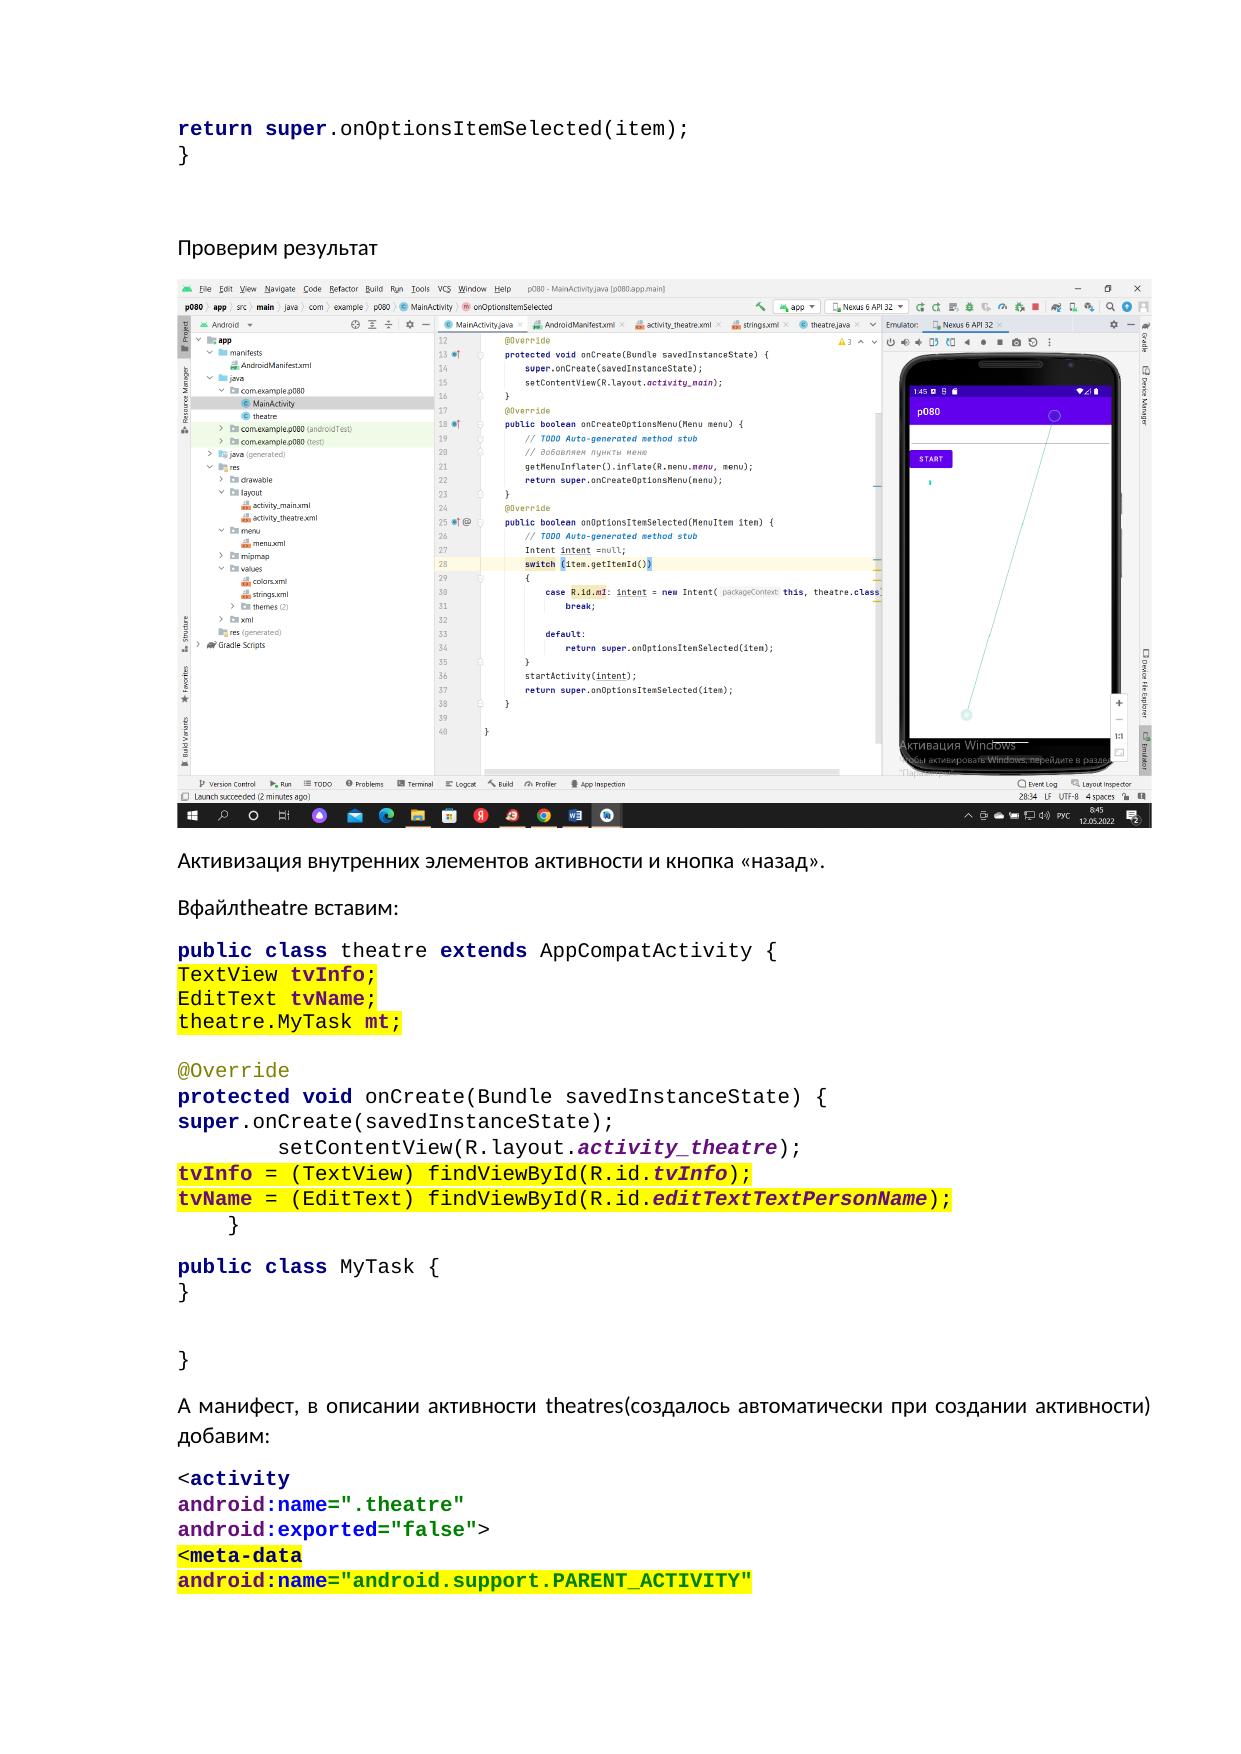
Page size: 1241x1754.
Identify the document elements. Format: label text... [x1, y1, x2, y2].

text public class theatre extends AppCompatActivity { TextView tvInfo; EditText tvName; theatre.MyTask mt; [177, 940, 1152, 1035]
text } [177, 1323, 1152, 1373]
text @Override protected void onCreate(Bundle savedInstanceState) { super.onCreate(savedInstanceState); setContentView(R.layout.activity_theatre); tvInfo = (TextView) findViewById(R.id.tvInfo); tvName = (EditText) findViewById(R.id.editTextTextPersonName); } [177, 1035, 1152, 1237]
picture [177, 279, 1152, 828]
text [177, 1468, 1152, 1594]
text А манифест, в описании активности theatres(создалось автоматически при создании активности) добавим: [177, 1391, 1152, 1449]
text Активизация внутренних элементов активности и кнопка «назад». [177, 847, 1152, 874]
text public class MyTask { } [177, 1256, 1152, 1305]
text Вфайлtheatre вставим: [177, 893, 1152, 921]
text Проверим результат [177, 233, 1152, 261]
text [177, 118, 1152, 167]
